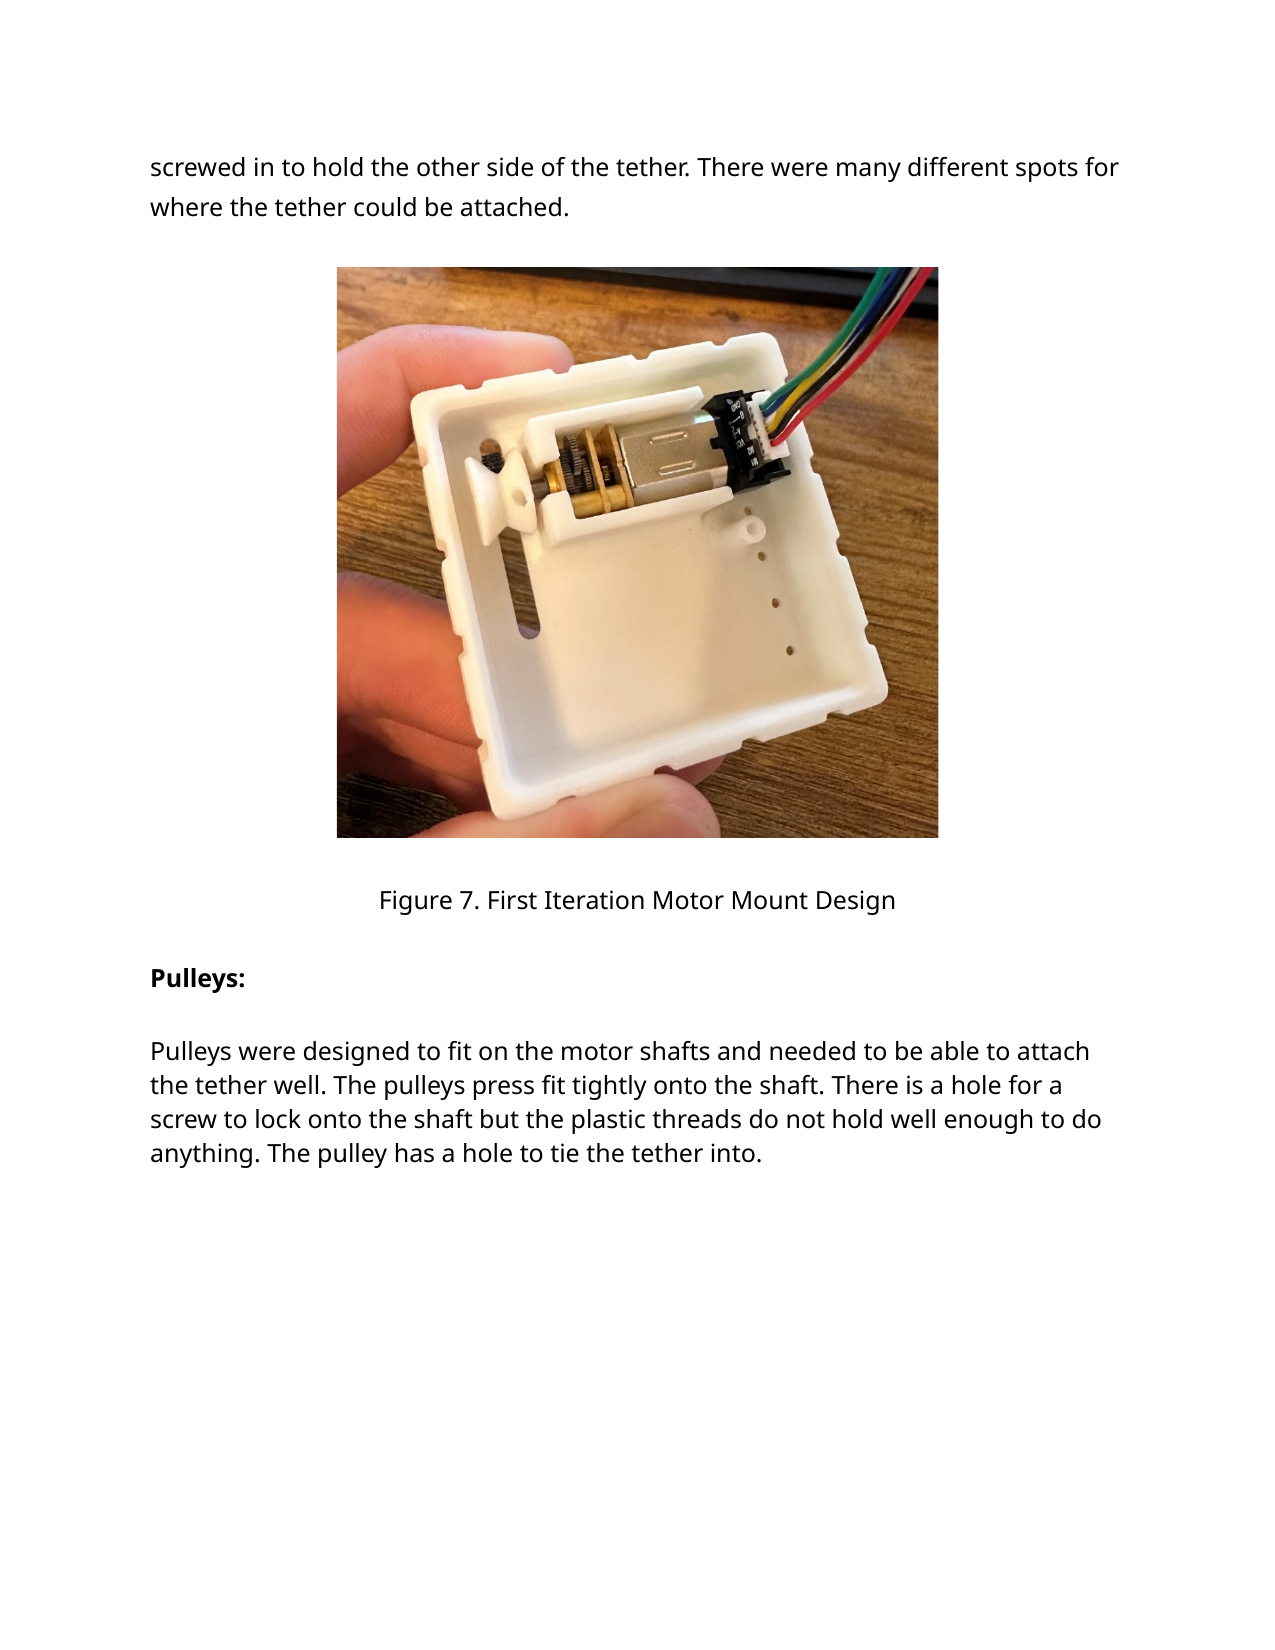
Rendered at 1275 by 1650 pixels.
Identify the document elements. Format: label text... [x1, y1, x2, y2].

text Pulleys were designed to fit on the motor shafts and needed to be able to attach the tether well. The pulleys press fit tightly onto the shaft. There is a hole for a screw to lock onto the shaft but the plastic threads do not hold well enough to do anything. The pulley has a hole to tie the tether into. [150, 1034, 1125, 1170]
text Pulleys: [150, 961, 1125, 995]
picture [336, 267, 939, 838]
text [150, 150, 1125, 223]
text Figure 7. First Iteration Motor Mount Design [150, 882, 1125, 916]
